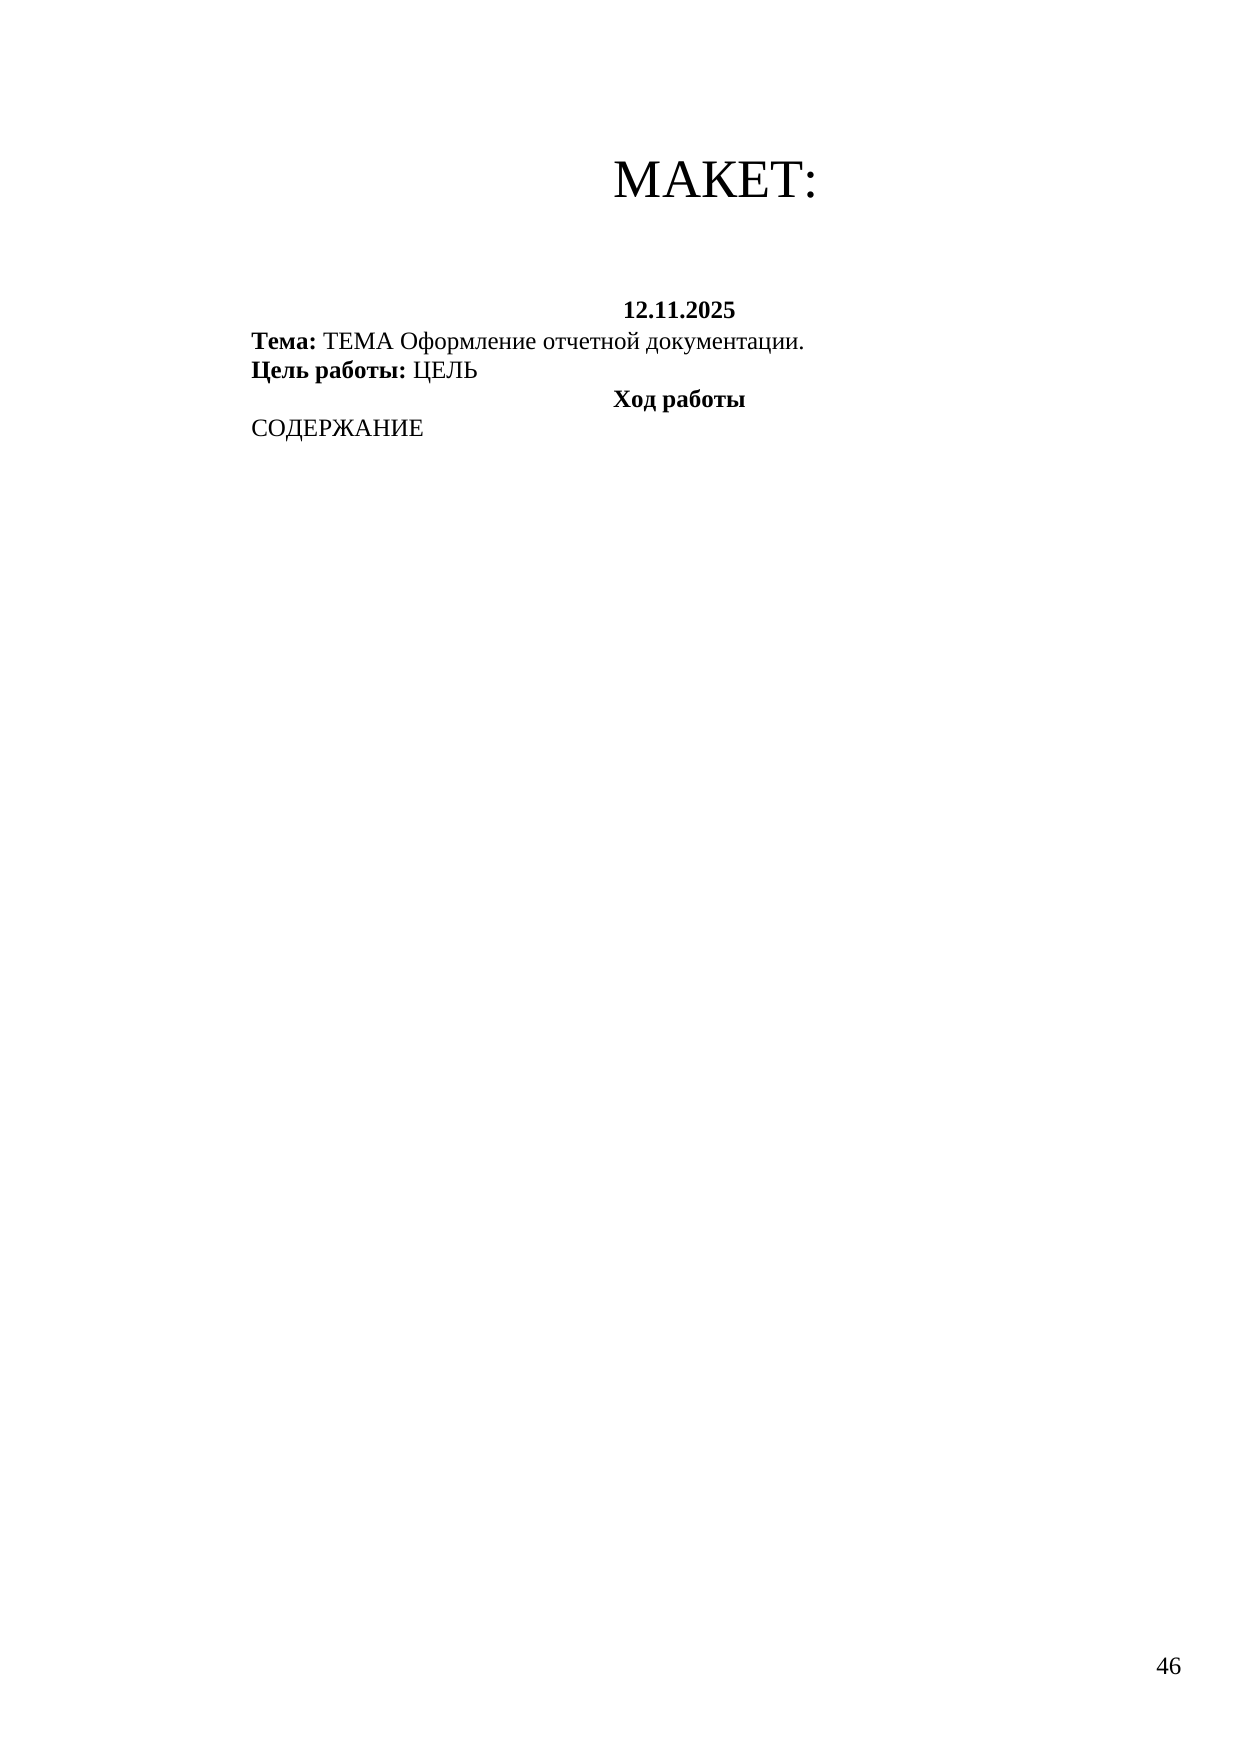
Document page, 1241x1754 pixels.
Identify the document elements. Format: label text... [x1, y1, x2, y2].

text МАКЕТ: [177, 147, 1181, 209]
text Ход работы [177, 384, 1181, 413]
text СОДЕРЖАНИЕ [177, 413, 1181, 441]
text Тема: ТЕМА Оформление отчетной документации. [177, 326, 1181, 355]
text Цель работы: ЦЕЛЬ [177, 355, 1181, 384]
text 12.11.2025 [177, 295, 1181, 324]
